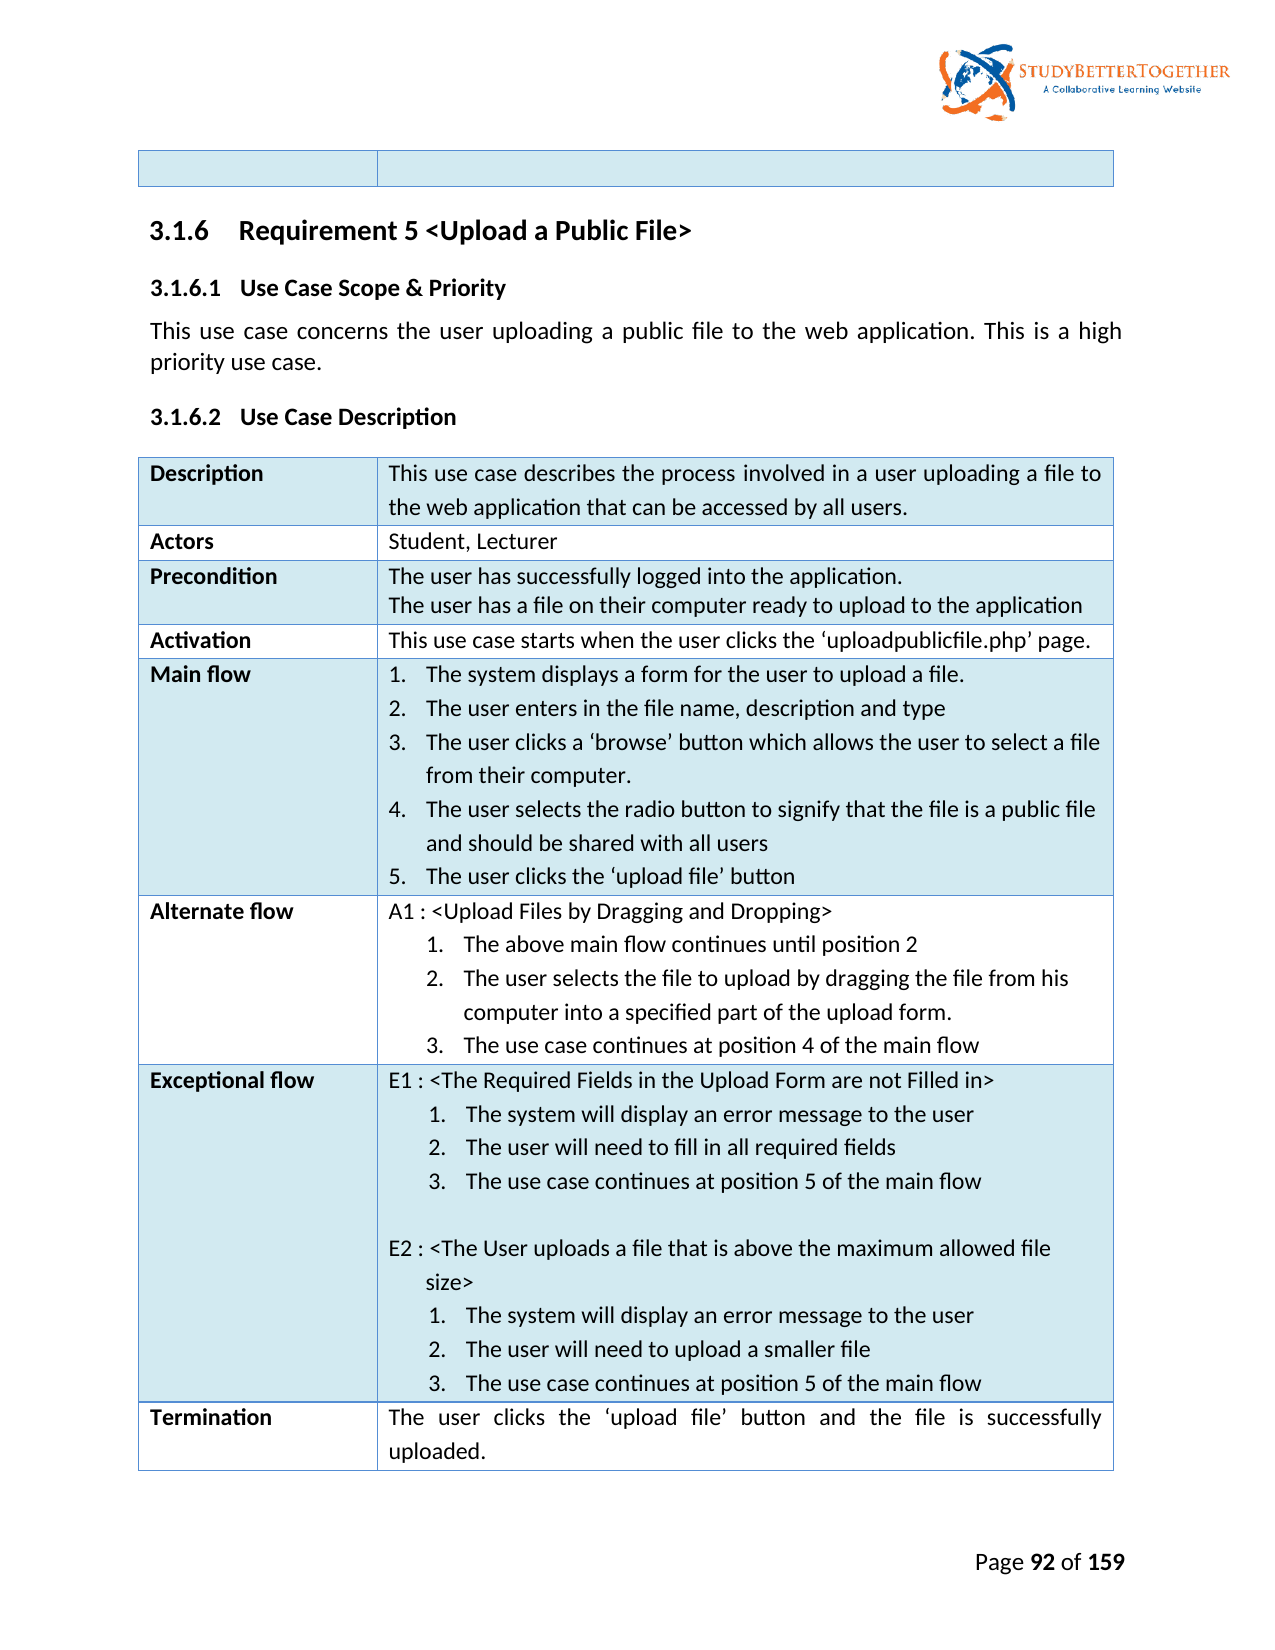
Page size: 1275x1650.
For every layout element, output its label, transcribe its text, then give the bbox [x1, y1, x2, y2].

table_header Description [139, 458, 377, 525]
table_cell Student, Lecturer [378, 526, 1113, 560]
table_cell E1 : <The Required Fields in the Upload Form are not Filled in> The system will display an error message to the user The user will need to fill in all required fields The use case continues at position 5 of the main flow E2 : <The User uploads a file that is above the maximum allowed file size> The system will display an error message to the user The user will need to upload a smaller file The use case continues at position 5 of the main flow [378, 1065, 1113, 1401]
table_cell This use case starts when the user clicks the ‘uploadpublicfile.php’ page. [378, 625, 1113, 658]
table_cell A1 : <Upload Files by Dragging and Dropping> The above main flow continues until position 2 The user selects the file to upload by dragging the file from his computer into a specified part of the upload form. The use case continues at position 4 of the main flow [378, 896, 1113, 1064]
table_header This use case describes the process involved in a user uploading a file to the web application that can be accessed by all users. [378, 458, 1113, 525]
table_cell The user clicks the ‘upload file’ button and the file is successfully uploaded. [378, 1403, 1113, 1469]
table_cell Termination [139, 1403, 377, 1469]
table_cell The user has successfully logged into the application. The user has a file on their computer ready to upload to the application [378, 561, 1113, 624]
table_cell Alternate flow [139, 896, 377, 1064]
text This use case concerns the user uploading a public file to the web application. This is a high priority use case. [150, 316, 1125, 377]
table_cell The system displays a form for the user to upload a file. The user enters in the file name, description and type The user clicks a ‘browse’ button which allows the user to select a file from their computer. The user selects the radio button to signify that the file is a public file and should be shared with all users The user clicks the ‘upload file’ button [378, 659, 1113, 895]
list Use Case Scope & Priority [150, 272, 1125, 303]
table_cell Activation [139, 625, 377, 658]
picture [937, 40, 1230, 123]
table_cell Exceptional flow [139, 1065, 377, 1401]
list Requirement 5 <Upload a Public File> [149, 212, 1125, 247]
table_cell Actors [139, 526, 377, 560]
list Use Case Description [150, 402, 1125, 432]
table_cell Precondition [139, 561, 377, 624]
table_cell Main flow [139, 659, 377, 895]
table_cell Post condition [139, 151, 377, 186]
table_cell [378, 151, 1113, 186]
